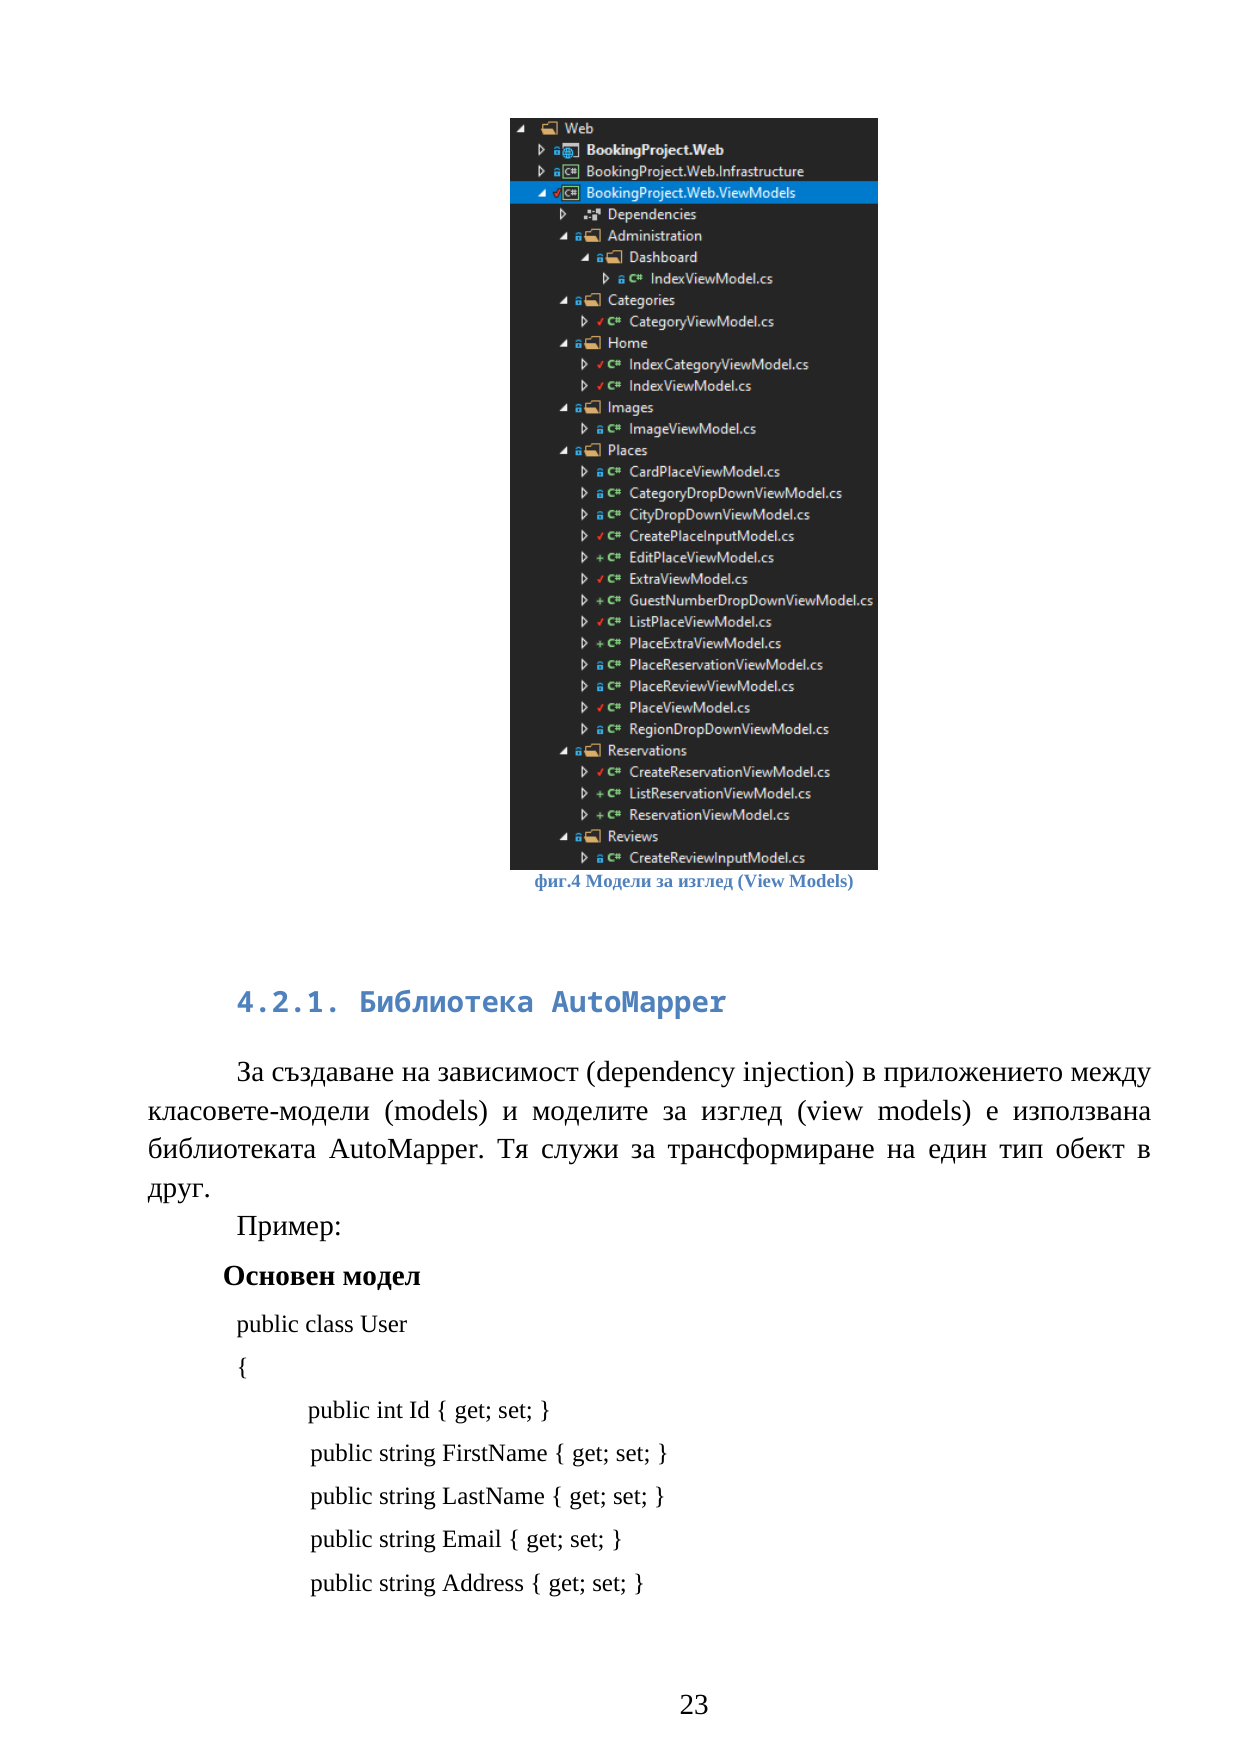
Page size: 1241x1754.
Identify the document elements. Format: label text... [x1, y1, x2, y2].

subtitle 4.2.1. Библиотека AutoMapper [148, 981, 1152, 1021]
list Основен модел [223, 1258, 1152, 1292]
text фиг.4 Модели за изглед (View Models) [148, 870, 1152, 891]
text public string Address { get; set; } [221, 1568, 1152, 1596]
text public string LastName { get; set; } [221, 1481, 1152, 1510]
text public int Id { get; set; } [148, 1395, 1152, 1424]
text public string Email { get; set; } [221, 1524, 1152, 1553]
text public class User [148, 1309, 1152, 1338]
picture [510, 118, 878, 870]
text public string FirstName { get; set; } [221, 1438, 1152, 1467]
text { [148, 1352, 1152, 1381]
text Пример: [148, 1208, 1152, 1242]
text За създаване на зависимост (dependency injection) в приложението между класовете-модели (models) и моделите за изглед (view models) е използвана библиотеката AutoMapper. Тя служи за трансформиране на един тип обект в друг. [148, 1054, 1152, 1203]
